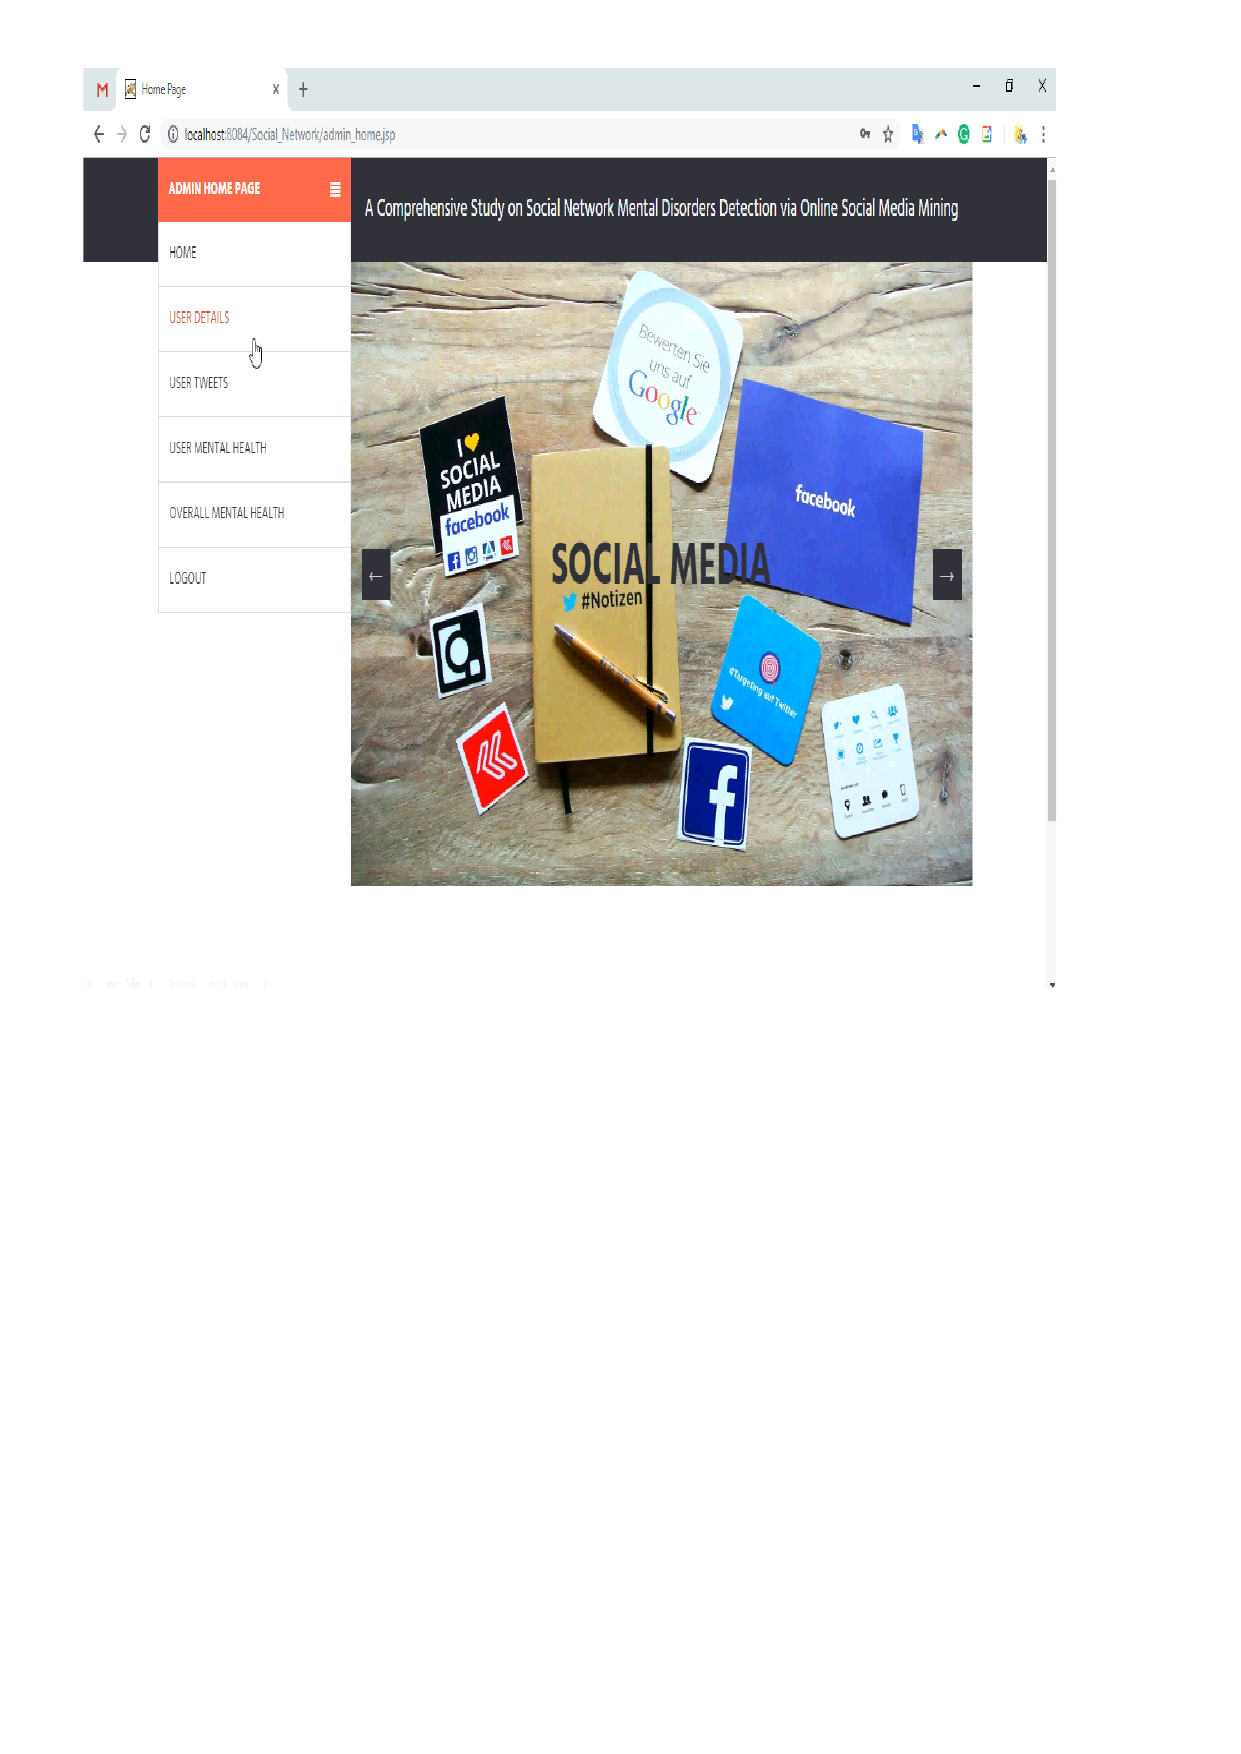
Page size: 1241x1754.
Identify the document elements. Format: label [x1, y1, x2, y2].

picture [83, 68, 1057, 988]
